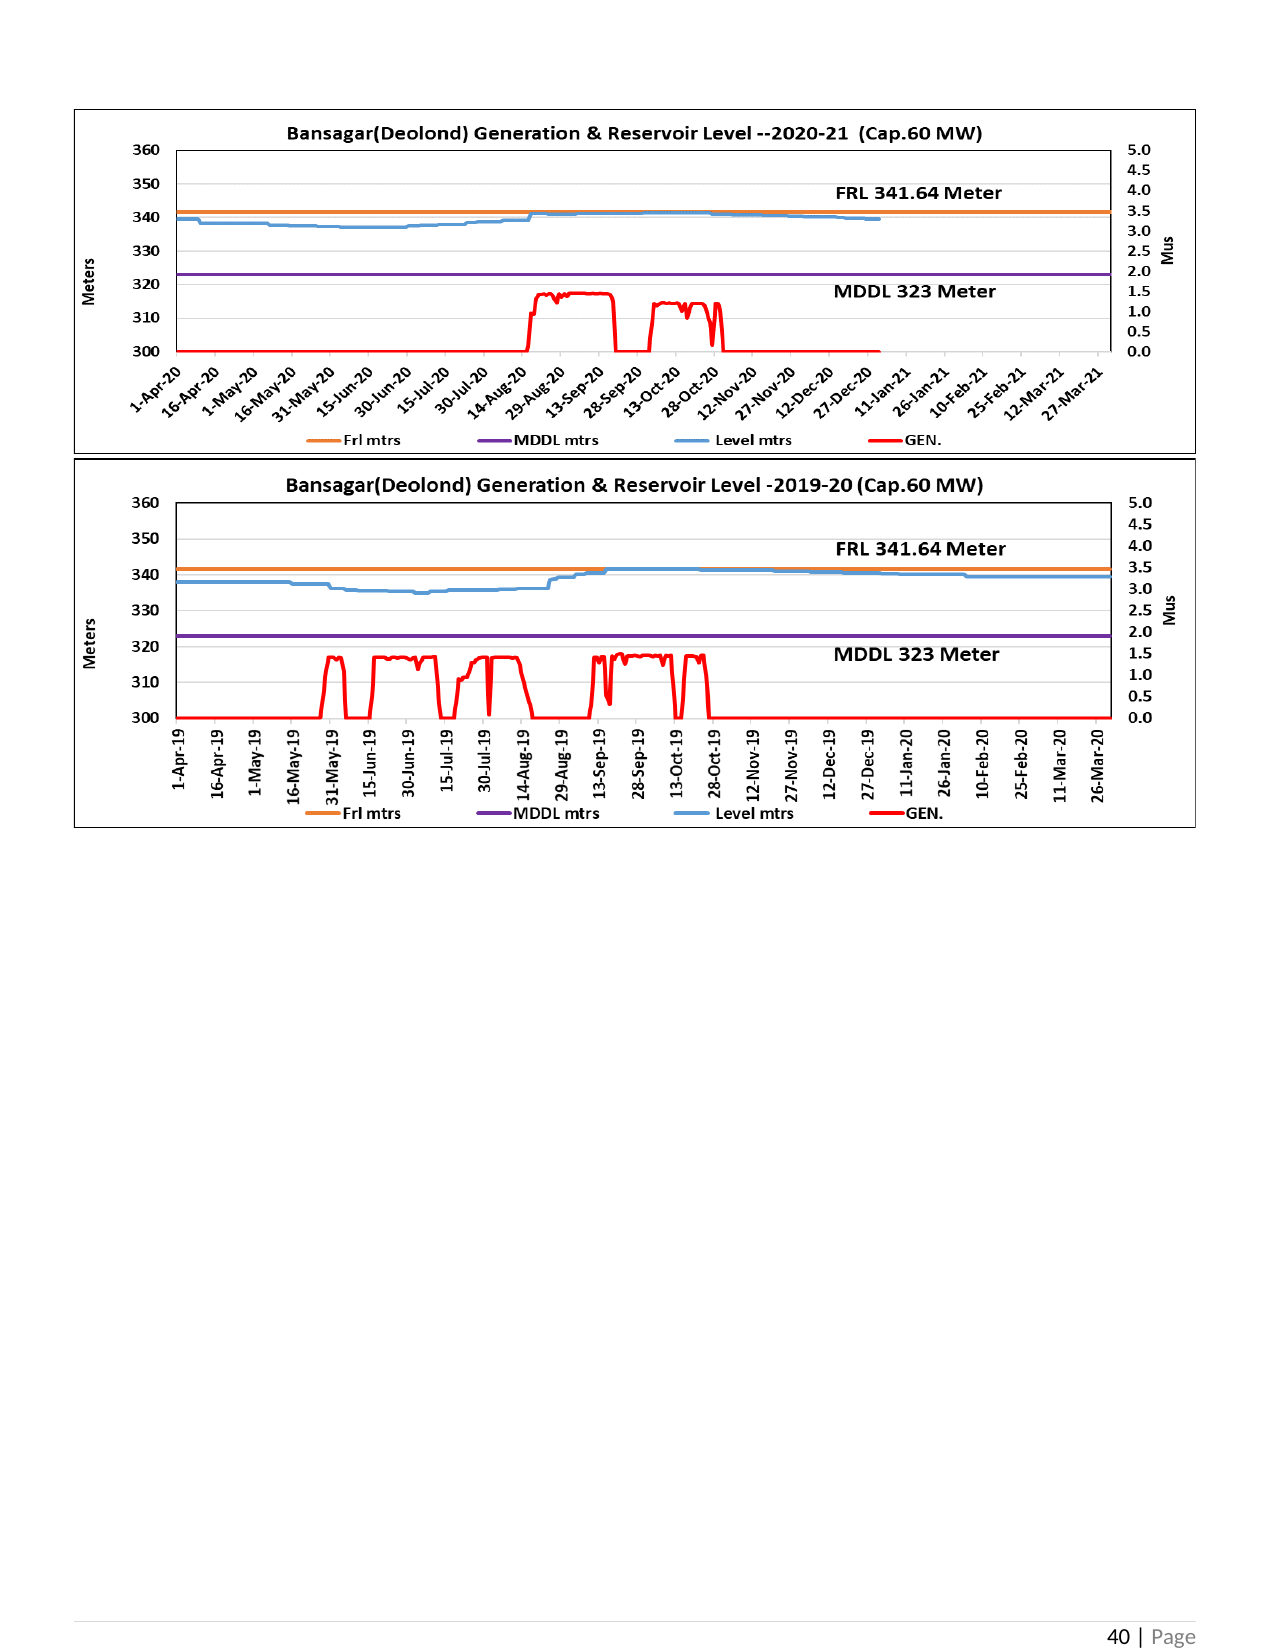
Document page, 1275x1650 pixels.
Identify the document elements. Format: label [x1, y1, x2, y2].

picture [73, 109, 1196, 454]
picture [73, 458, 1196, 828]
